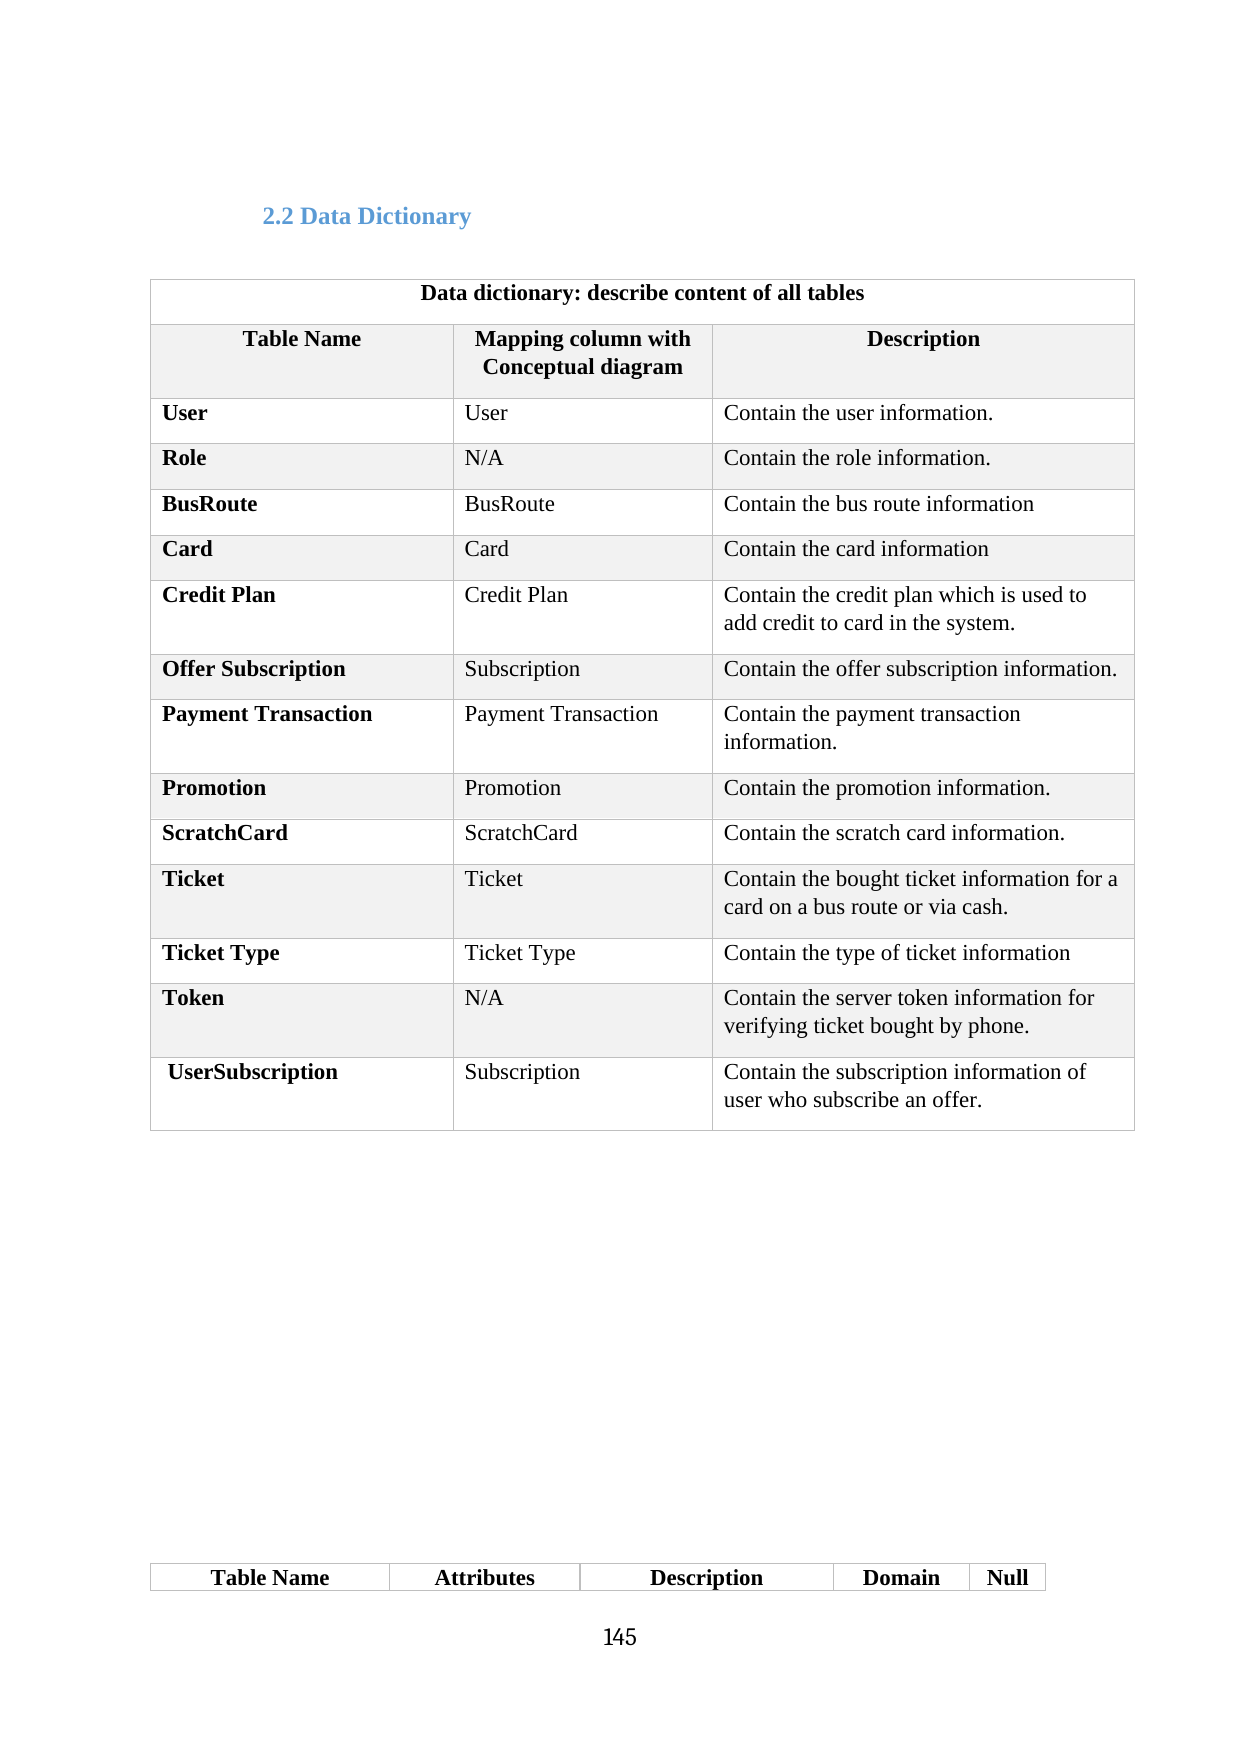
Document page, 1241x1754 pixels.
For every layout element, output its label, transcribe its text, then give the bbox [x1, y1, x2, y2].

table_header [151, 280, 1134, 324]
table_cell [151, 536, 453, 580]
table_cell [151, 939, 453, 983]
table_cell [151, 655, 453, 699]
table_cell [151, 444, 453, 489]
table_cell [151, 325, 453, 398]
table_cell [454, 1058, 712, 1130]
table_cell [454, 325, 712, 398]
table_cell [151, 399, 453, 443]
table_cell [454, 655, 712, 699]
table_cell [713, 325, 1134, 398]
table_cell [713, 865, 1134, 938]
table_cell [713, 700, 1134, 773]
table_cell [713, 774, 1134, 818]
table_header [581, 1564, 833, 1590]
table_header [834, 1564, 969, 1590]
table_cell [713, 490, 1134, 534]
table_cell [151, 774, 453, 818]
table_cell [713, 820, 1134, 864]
subtitle Data Dictionary [262, 201, 1090, 230]
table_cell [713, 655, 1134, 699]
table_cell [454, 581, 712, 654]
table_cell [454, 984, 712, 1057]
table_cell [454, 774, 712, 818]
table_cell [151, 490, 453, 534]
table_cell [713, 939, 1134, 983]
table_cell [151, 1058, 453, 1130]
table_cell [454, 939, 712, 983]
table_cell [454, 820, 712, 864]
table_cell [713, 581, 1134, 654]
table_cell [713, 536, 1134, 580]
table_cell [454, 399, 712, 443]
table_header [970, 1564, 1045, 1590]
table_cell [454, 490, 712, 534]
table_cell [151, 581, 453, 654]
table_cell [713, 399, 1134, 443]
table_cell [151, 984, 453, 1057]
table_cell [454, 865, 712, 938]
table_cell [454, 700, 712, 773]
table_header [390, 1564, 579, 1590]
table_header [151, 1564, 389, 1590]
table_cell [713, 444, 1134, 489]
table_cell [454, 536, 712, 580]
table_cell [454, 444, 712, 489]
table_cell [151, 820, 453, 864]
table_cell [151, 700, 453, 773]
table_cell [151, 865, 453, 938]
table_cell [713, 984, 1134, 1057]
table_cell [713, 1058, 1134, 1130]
